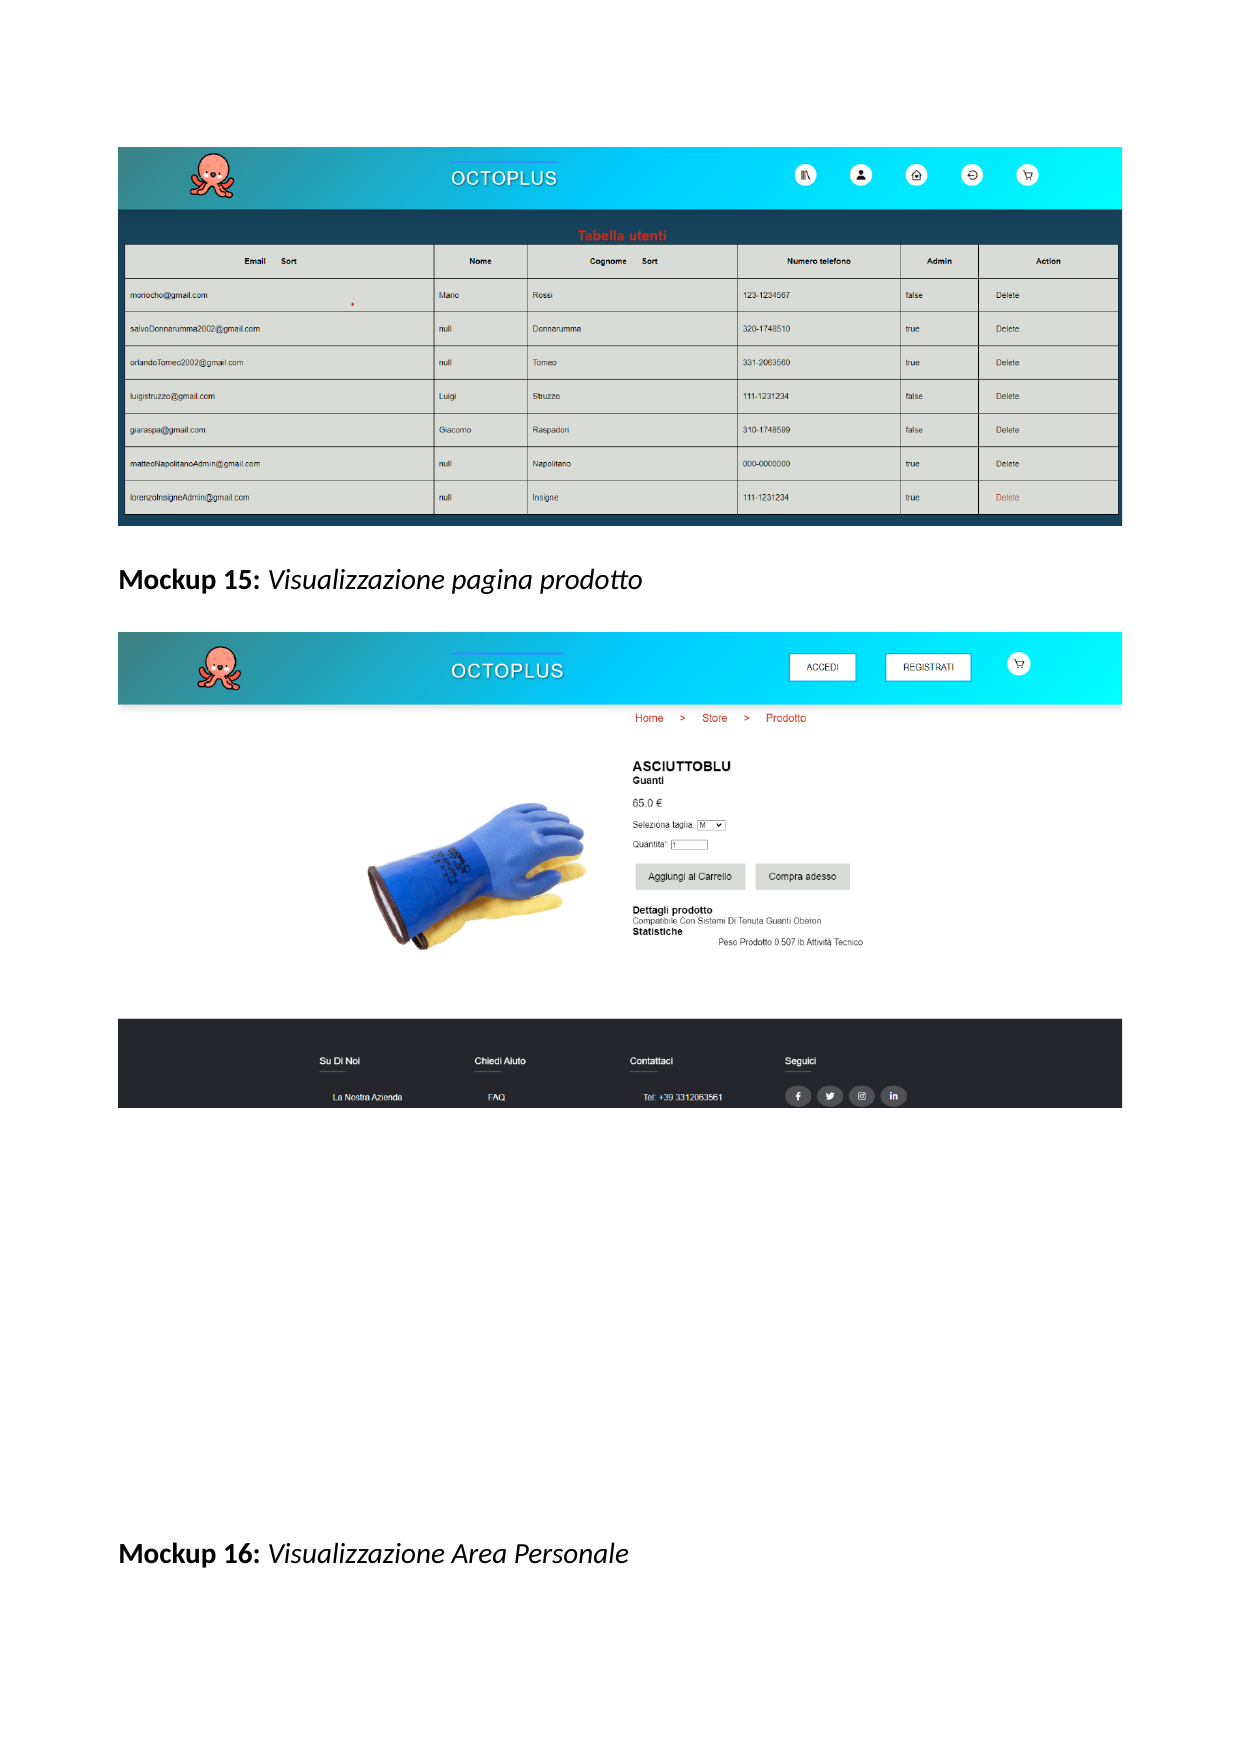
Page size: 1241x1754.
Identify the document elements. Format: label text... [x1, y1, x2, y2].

picture [483, 664, 493, 677]
picture [482, 171, 487, 184]
picture [118, 147, 1123, 526]
picture [508, 172, 516, 184]
picture [118, 632, 1123, 1108]
text Mockup 15: Visualizzazione pagina prodotto [118, 561, 1122, 596]
picture [512, 664, 522, 677]
text Mockup 16: Visualizzazione Area Personale [118, 1535, 1122, 1570]
